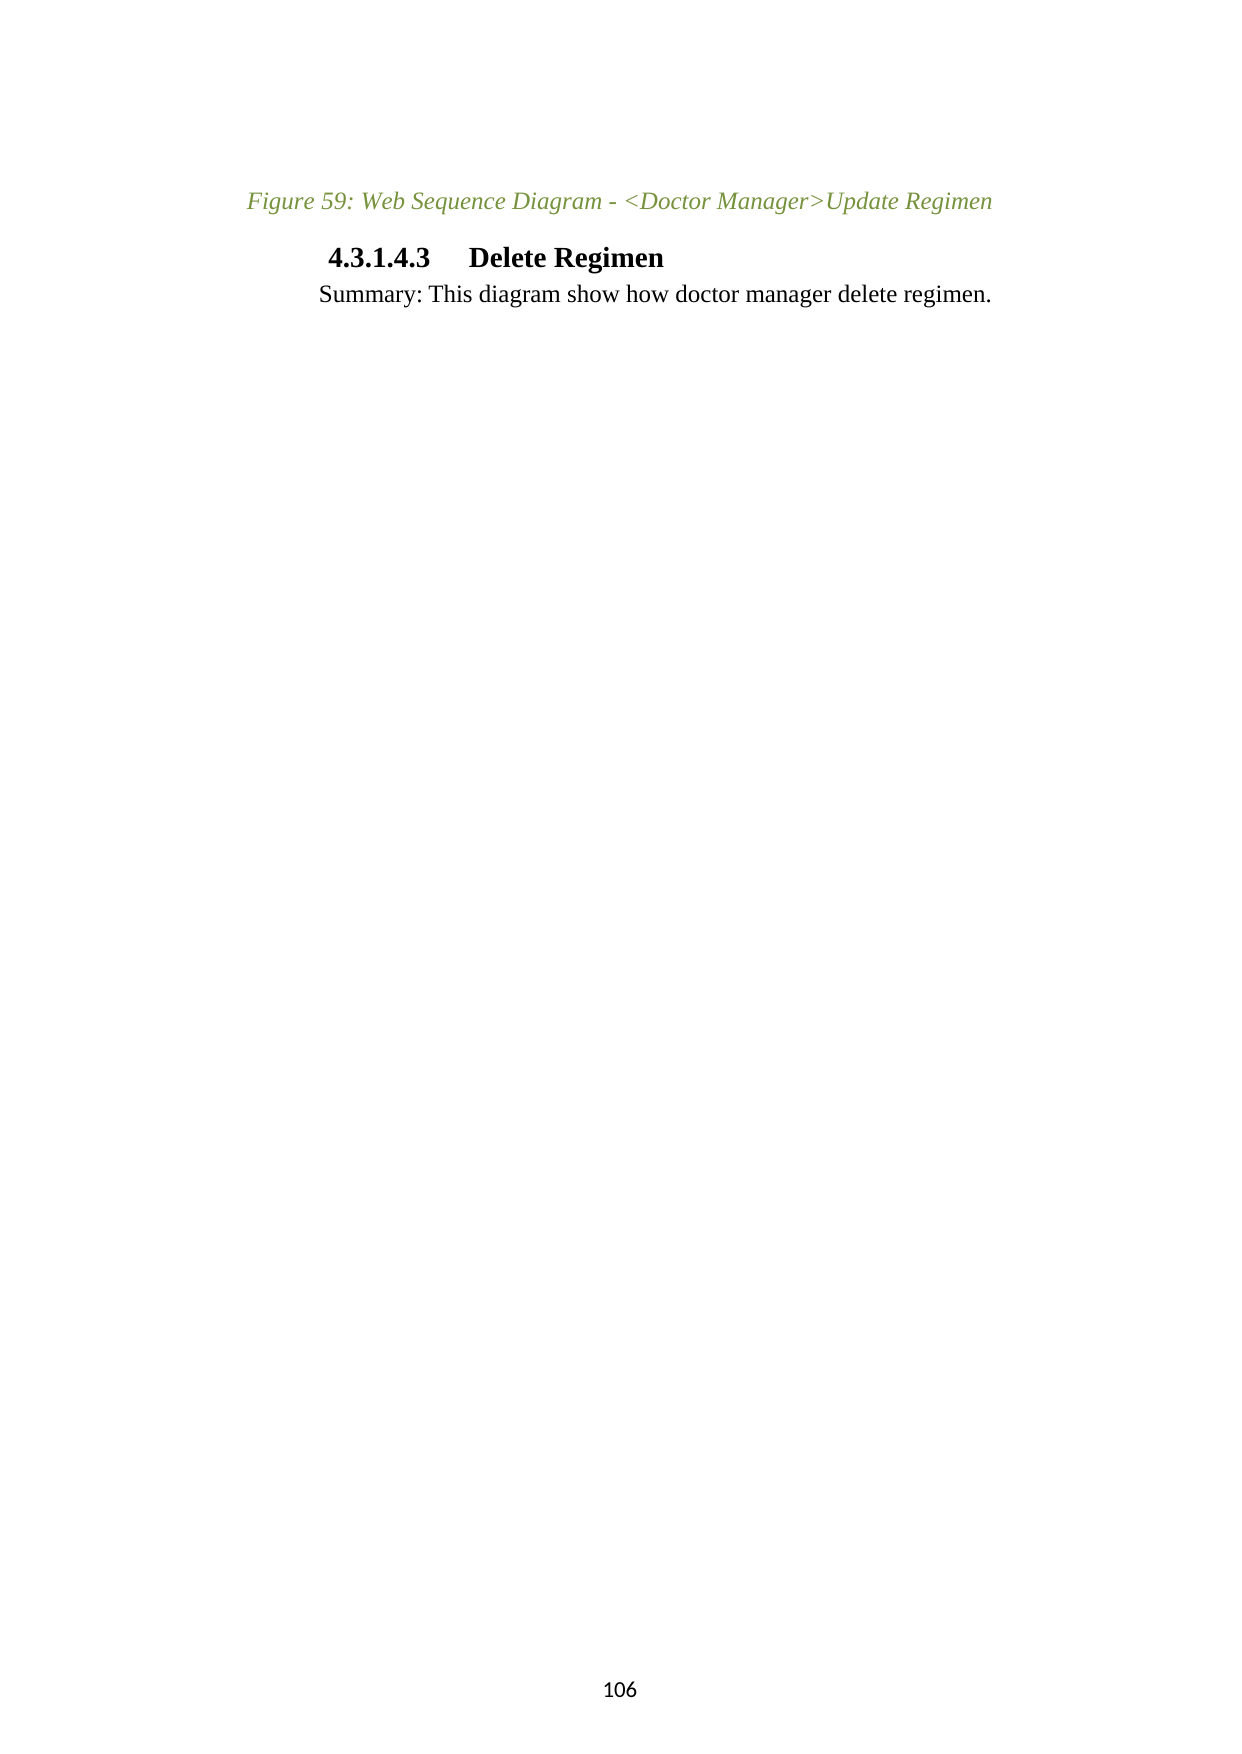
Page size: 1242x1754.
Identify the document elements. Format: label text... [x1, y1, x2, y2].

text Summary: This diagram show how doctor manager delete regimen. [319, 279, 1146, 308]
subtitle Delete Regimen [328, 240, 1146, 273]
text Figure 59: Web Sequence Diagram - <Doctor Manager>Update Regimen [94, 186, 1146, 215]
